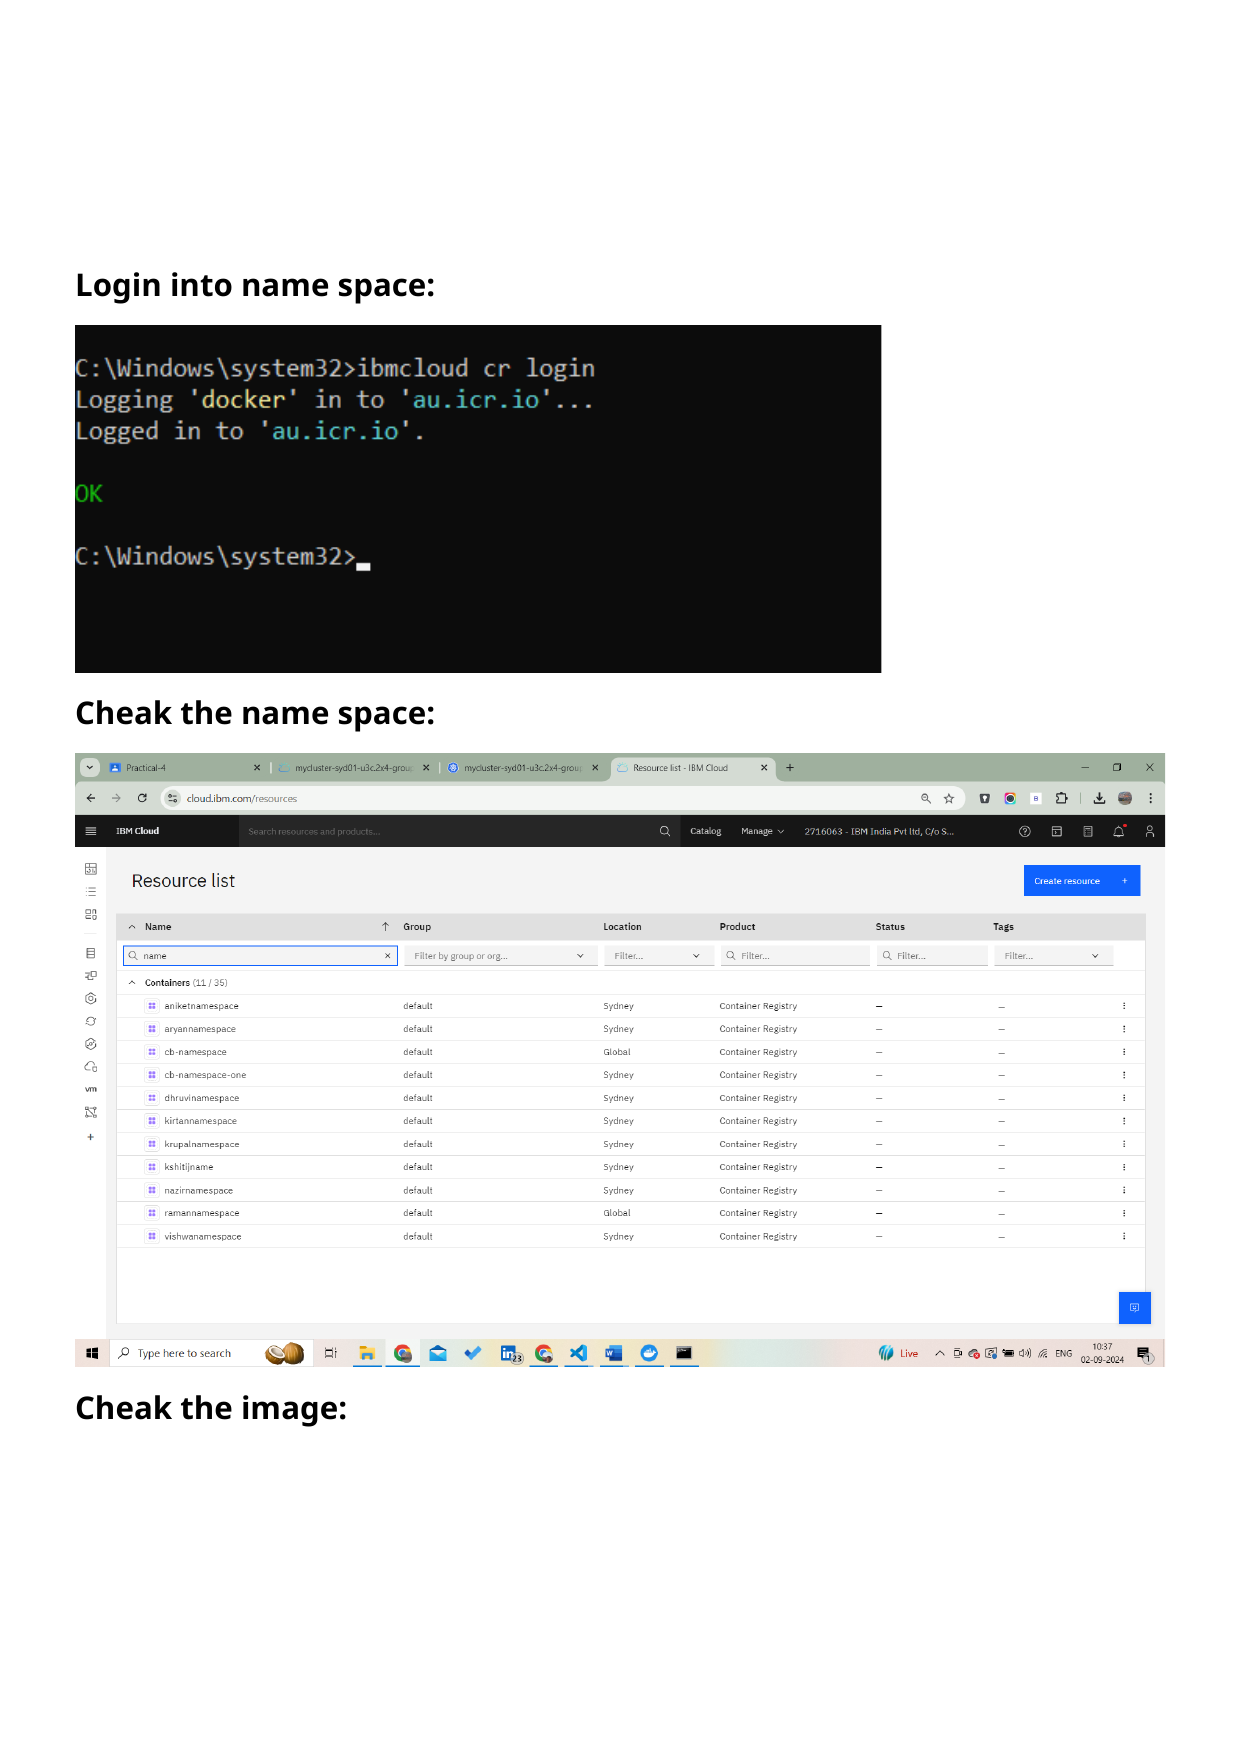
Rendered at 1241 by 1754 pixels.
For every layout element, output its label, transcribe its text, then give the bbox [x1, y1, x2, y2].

picture [75, 753, 1166, 1367]
text Cheak the name space: [75, 691, 1165, 734]
picture [75, 325, 882, 673]
text Login into name space: [75, 263, 1165, 305]
text Cheak the image: [75, 1386, 1165, 1428]
